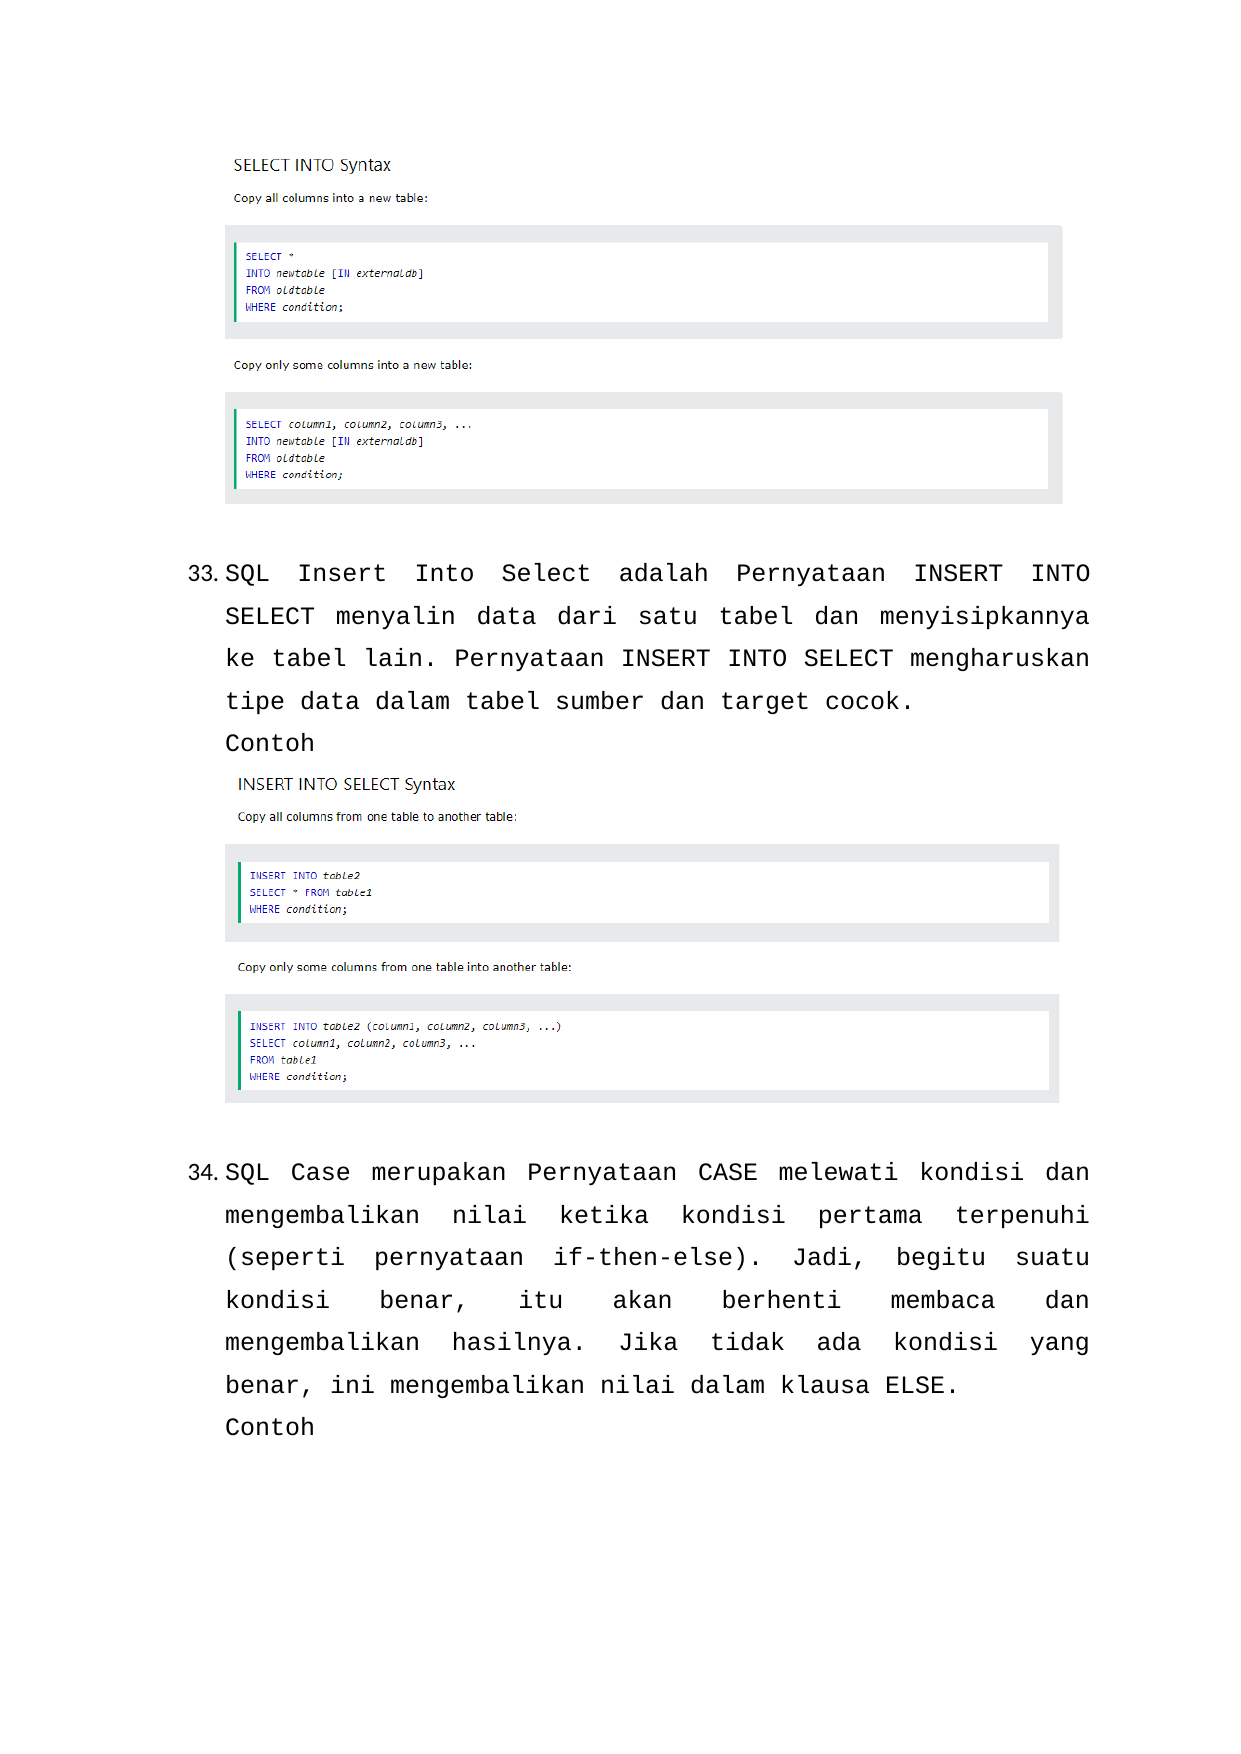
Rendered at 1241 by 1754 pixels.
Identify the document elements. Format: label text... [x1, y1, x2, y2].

picture [225, 773, 1060, 1103]
list SQL Case merupakan Pernyataan CASE melewati kondisi dan mengembalikan nilai ketika kondisi pertama terpenuhi (seperti pernyataan if-then-else). Jadi, begitu suatu kondisi benar, itu akan berhenti membaca dan mengembalikan hasilnya. Jika tidak ada kondisi yang benar, ini mengembalikan nilai dalam klausa ELSE. [187, 1156, 1090, 1401]
picture [225, 150, 1063, 504]
list SQL Insert Into Select adalah Pernyataan INSERT INTO SELECT menyalin data dari satu tabel dan menyisipkannya ke tabel lain. Pernyataan INSERT INTO SELECT mengharuskan tipe data dalam tabel sumber dan target cocok. [187, 557, 1090, 717]
text Contoh [225, 731, 1090, 759]
text Contoh [225, 1415, 1090, 1443]
